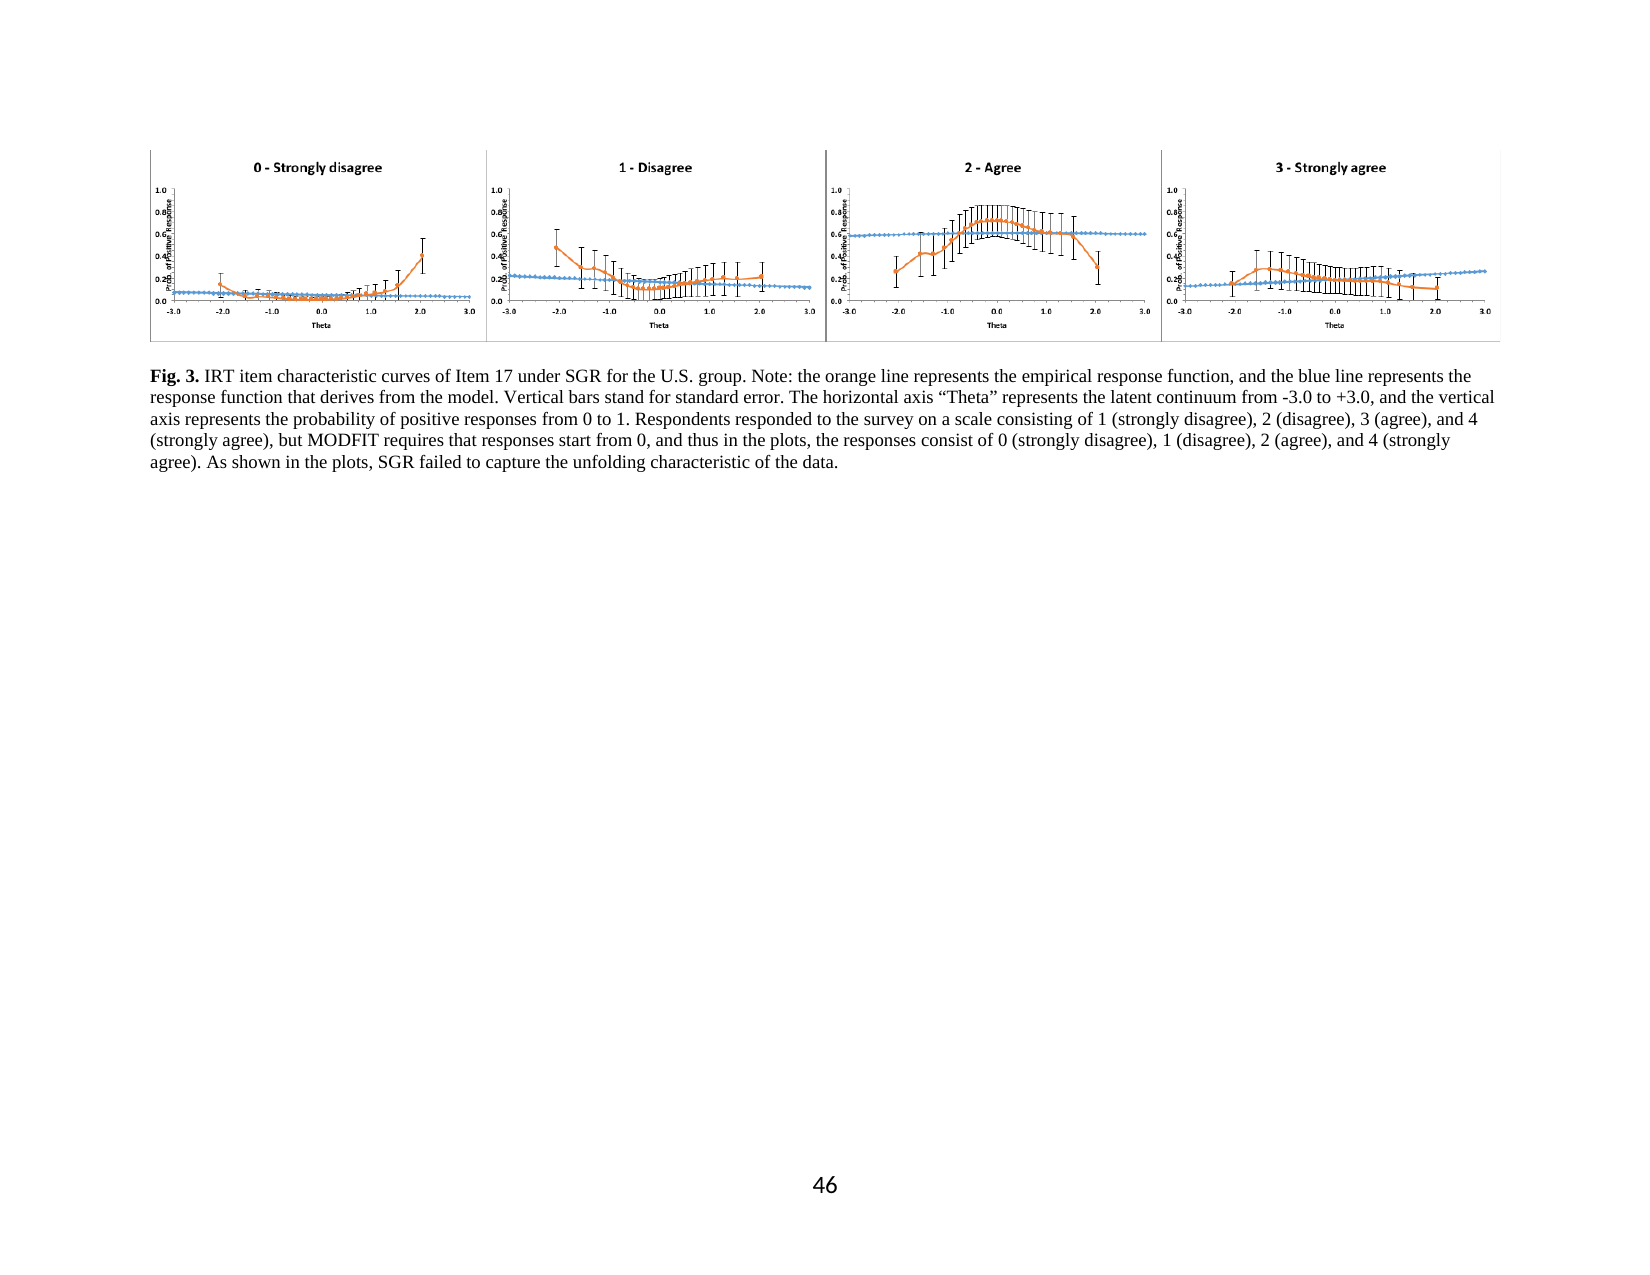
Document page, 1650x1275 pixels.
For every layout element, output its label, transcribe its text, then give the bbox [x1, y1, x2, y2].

text Fig. 3. IRT item characteristic curves of Item 17 under SGR for the U.S. group. Note: the orange line represents the empirical response function, and the blue line represents the response function that derives from the model. Vertical bars stand for standard error. The horizontal axis “Theta” represents the latent continuum from -3.0 to +3.0, and the vertical axis represents the probability of positive responses from 0 to 1. Respondents responded to the survey on a scale consisting of 1 (strongly disagree), 2 (disagree), 3 (agree), and 4 (strongly agree), but MODFIT requires that responses start from 0, and thus in the plots, the responses consist of 0 (strongly disagree), 1 (disagree), 2 (agree), and 4 (strongly agree). As shown in the plots, SGR failed to capture the unfolding characteristic of the data. [150, 364, 1500, 472]
picture [150, 150, 1500, 342]
